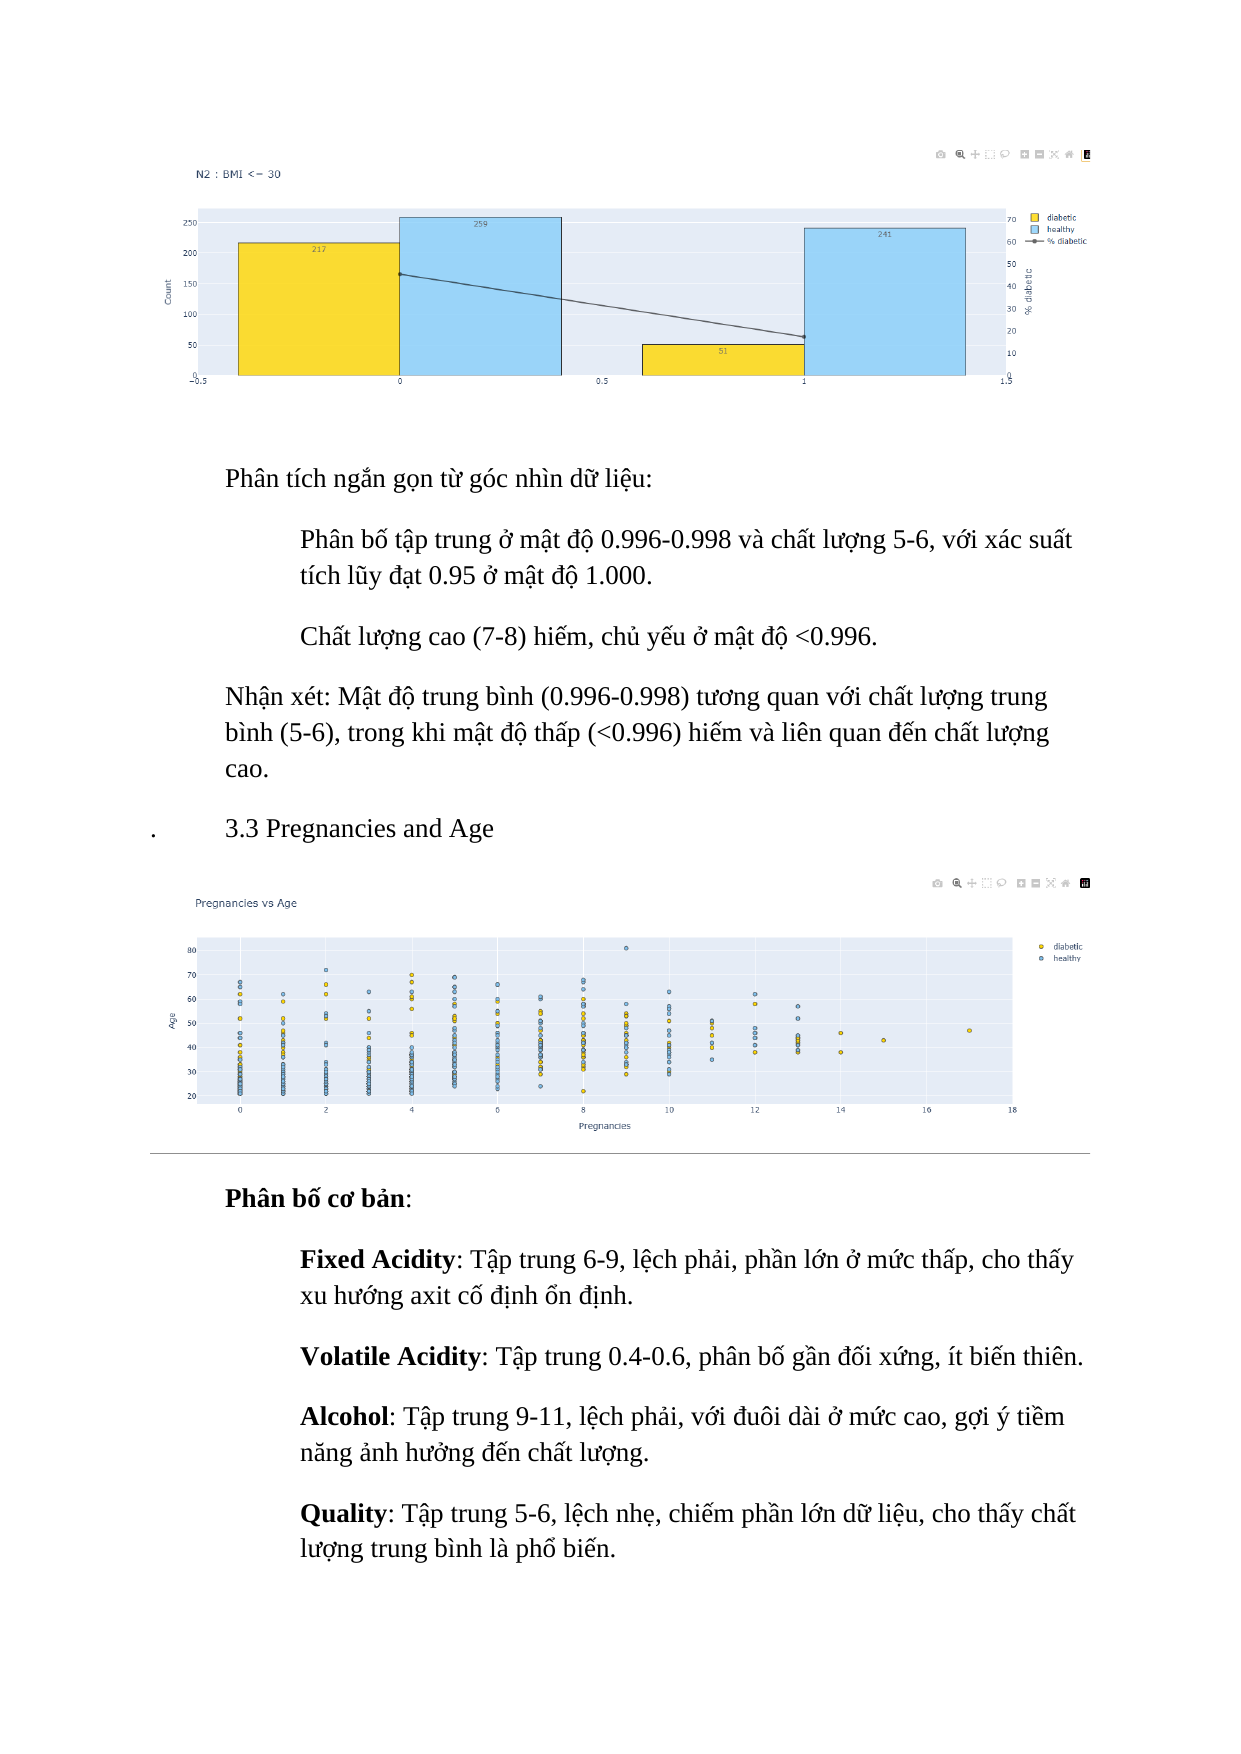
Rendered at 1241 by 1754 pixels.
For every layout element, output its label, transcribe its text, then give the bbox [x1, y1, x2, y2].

text Phân bố tập trung ở mật độ 0.996-0.998 và chất lượng 5-6, với xác suất tích lũy đạt 0.95 ở mật độ 1.000. [300, 523, 1090, 590]
text Volatile Acidity: Tập trung 0.4-0.6, phân bố gần đối xứng, ít biến thiên. [300, 1339, 1090, 1371]
text Phân bố cơ bản: [225, 1182, 1090, 1213]
text Phân tích ngắn gọn từ góc nhìn dữ liệu: [225, 462, 1090, 494]
text Chất lượng cao (7-8) hiếm, chủ yếu ở mật độ <0.996. [300, 620, 1090, 651]
picture [150, 878, 1091, 1154]
text . 3.3 Pregnancies and Age [150, 813, 1090, 844]
text Alcohol: Tập trung 9-11, lệch phải, với đuôi dài ở mức cao, gợi ý tiềm năng ảnh hưởng đến chất lượng. [300, 1400, 1090, 1467]
text Fixed Acidity: Tập trung 6-9, lệch phải, phần lớn ở mức thấp, cho thấy xu hướng axit cố định ổn định. [300, 1243, 1090, 1310]
text Nhận xét: Mật độ trung bình (0.996-0.998) tương quan với chất lượng trung bình (5-6), trong khi mật độ thấp (<0.996) hiếm và liên quan đến chất lượng cao. [225, 680, 1090, 783]
text Quality: Tập trung 5-6, lệch nhẹ, chiếm phần lớn dữ liệu, cho thấy chất lượng trung bình là phổ biến. [300, 1497, 1090, 1564]
picture [150, 150, 1091, 423]
